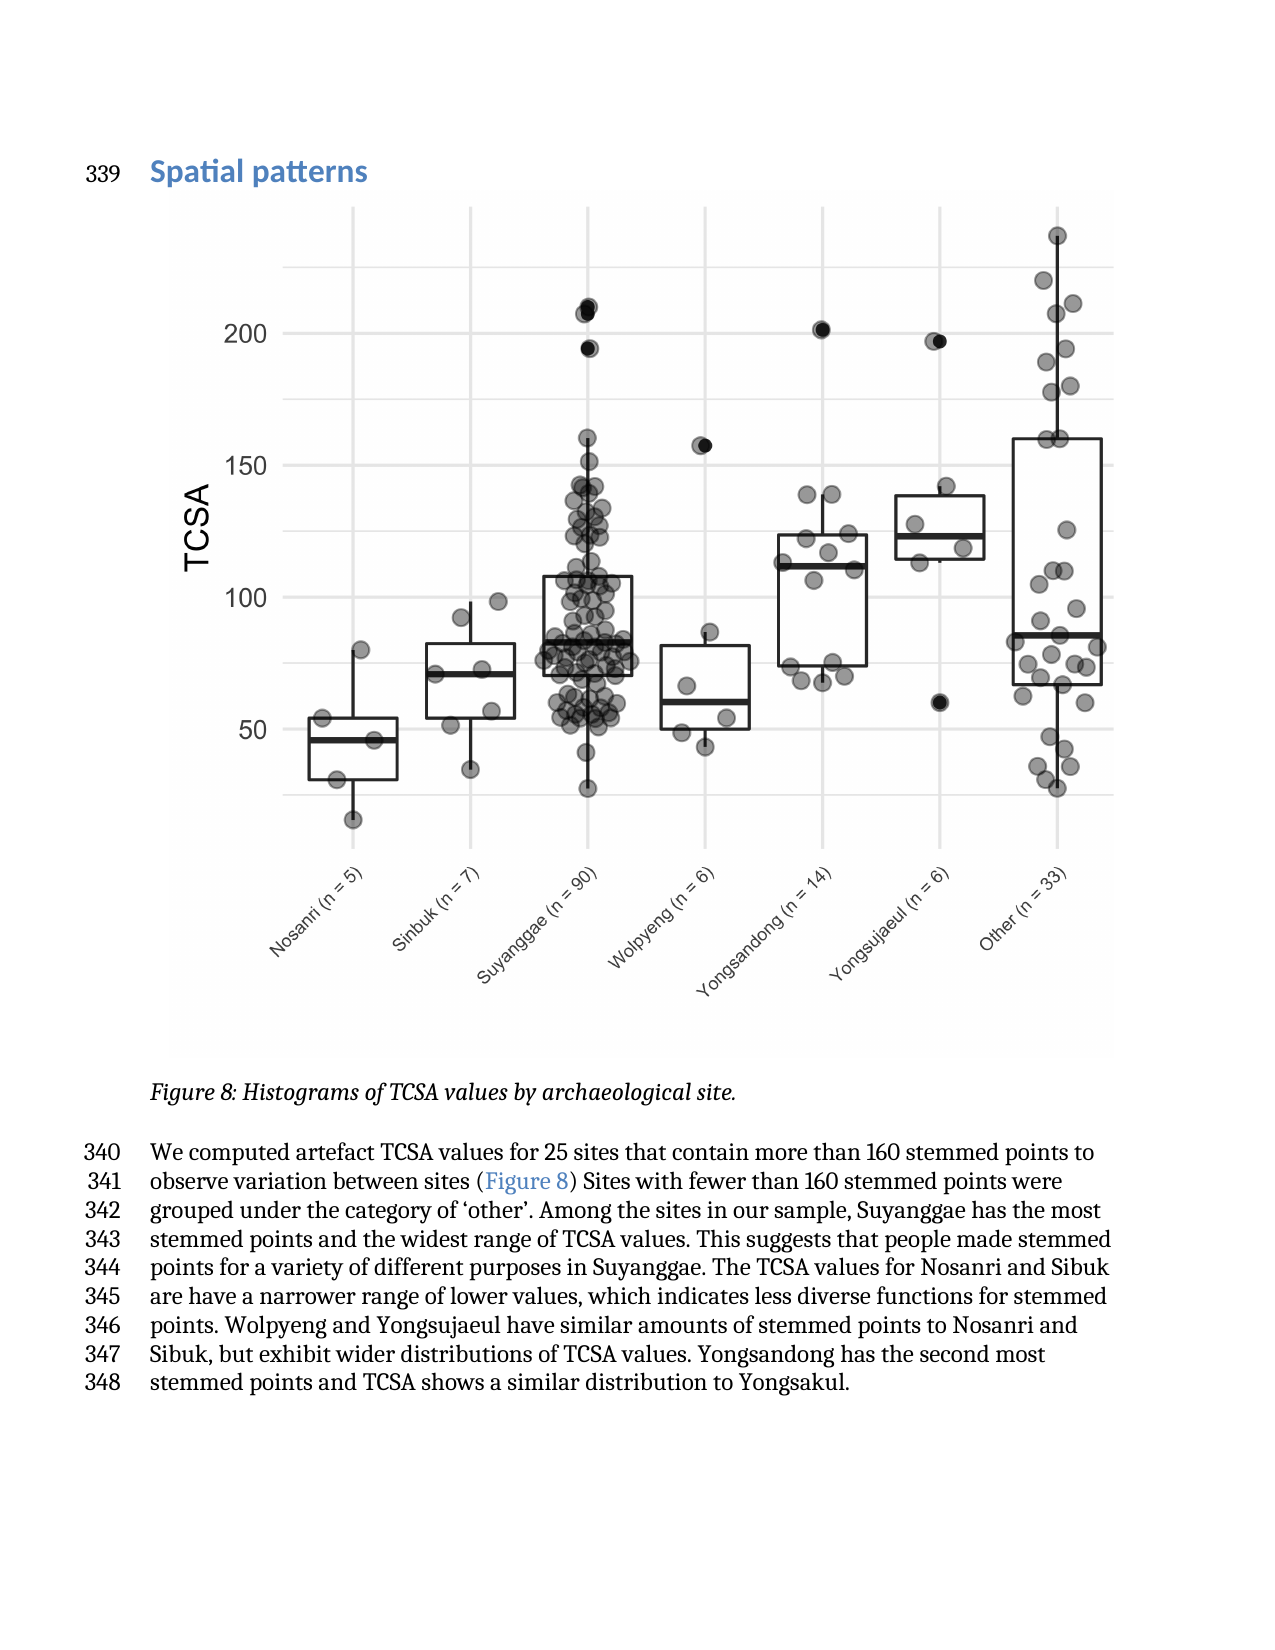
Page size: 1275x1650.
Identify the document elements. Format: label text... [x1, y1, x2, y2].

text We computed artefact TCSA values for 25 sites that contain more than 160 stemmed points to observe variation between sites (Figure 8) Sites with fewer than 160 stemmed points were grouped under the category of ‘other’. Among the sites in our sample, Suyanggae has the most stemmed points and the widest range of TCSA values. This suggests that people made stemmed points for a variety of different purposes in Suyanggae. The TCSA values for Nosanri and Sibuk are have a narrower range of lower values, which indicates less diverse functions for stemmed points. Wolpyeng and Yongsujaeul have similar amounts of stemmed points to Nosanri and Sibuk, but exhibit wider distributions of TCSA values. Yongsandong has the second most stemmed points and TCSA shows a similar distribution to Yongsakul. [150, 1138, 1125, 1397]
table_header Figure 8: Histograms of TCSA values by archaeological site. [139, 191, 1114, 1119]
picture [168, 190, 1114, 1058]
subtitle Spatial patterns [150, 150, 1125, 191]
